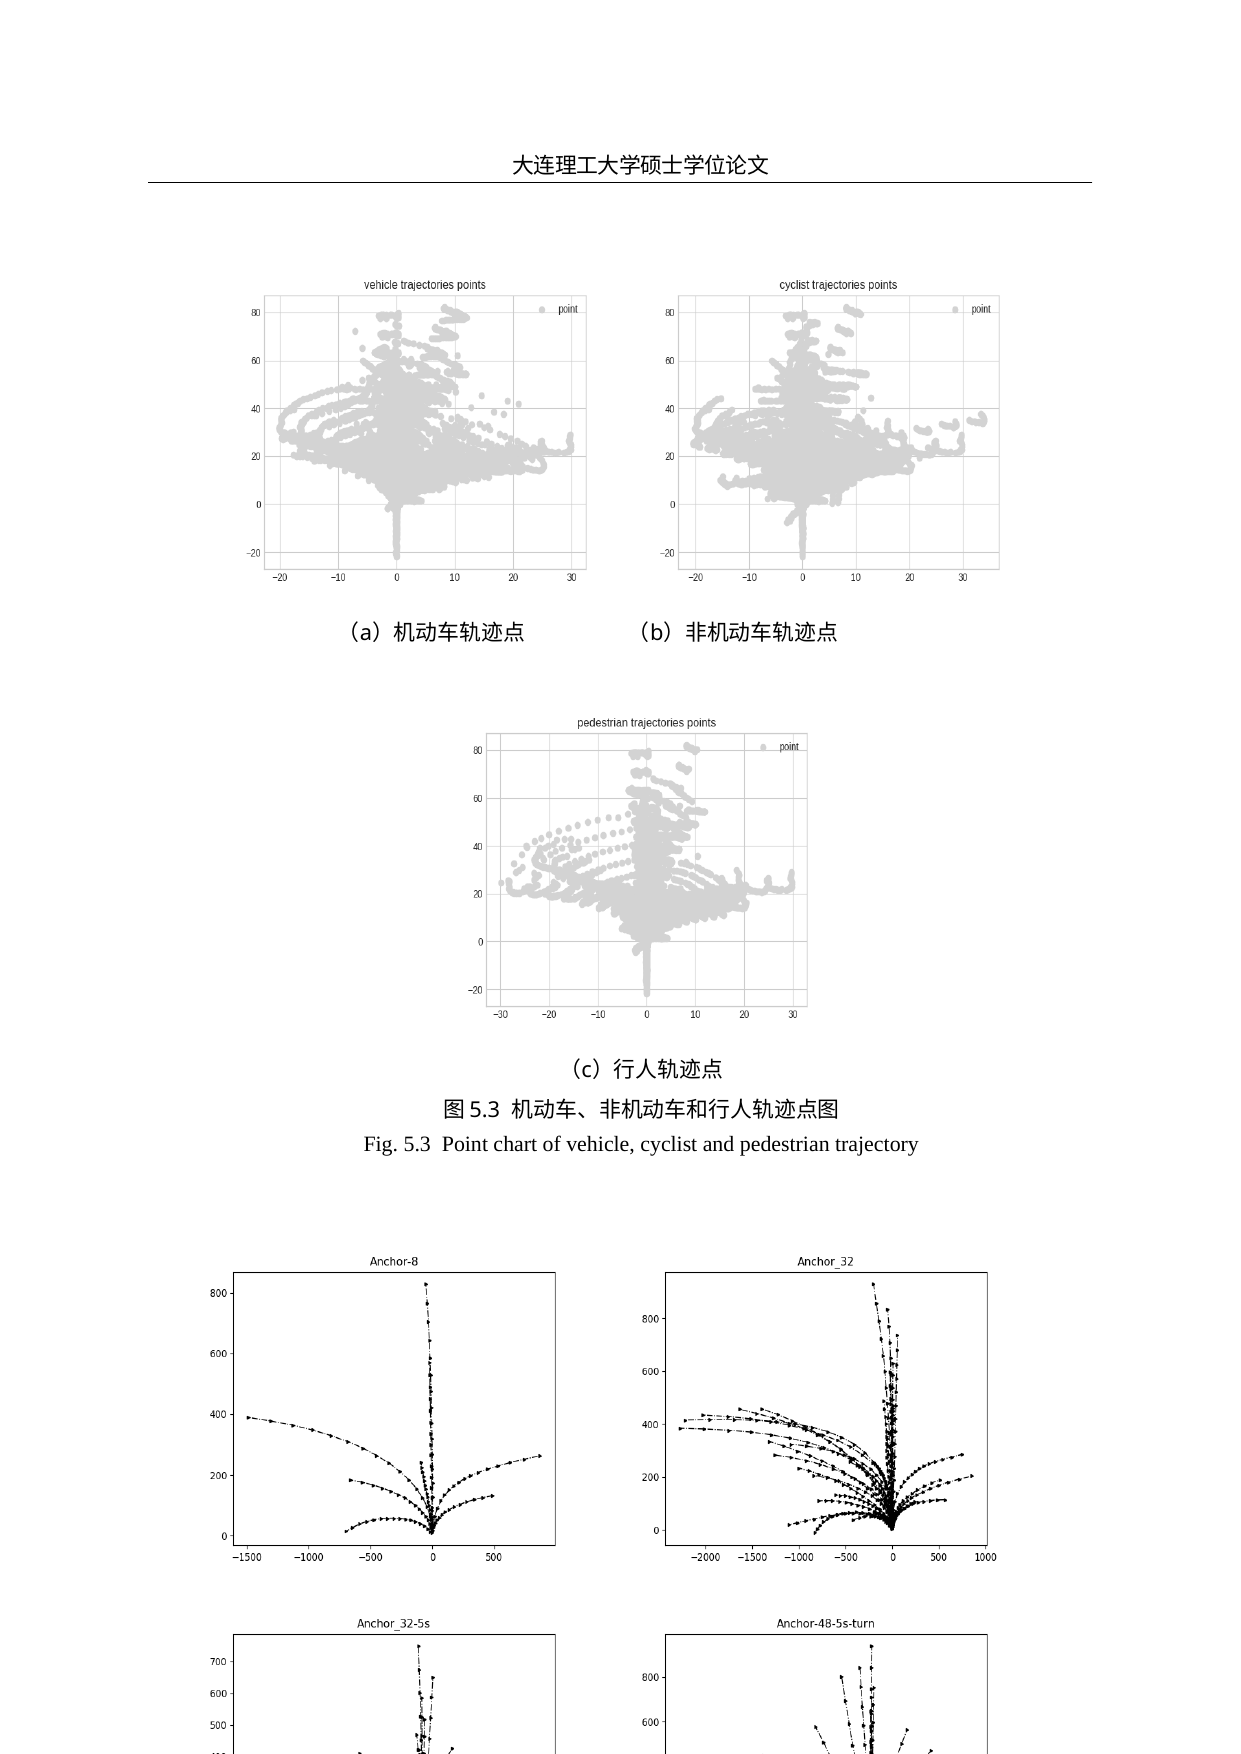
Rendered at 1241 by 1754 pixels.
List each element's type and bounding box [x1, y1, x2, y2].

picture [181, 1229, 596, 1584]
picture [181, 1591, 596, 1754]
picture [613, 1229, 1028, 1584]
picture [613, 1591, 1028, 1754]
picture [434, 690, 848, 1045]
picture [212, 253, 1040, 608]
